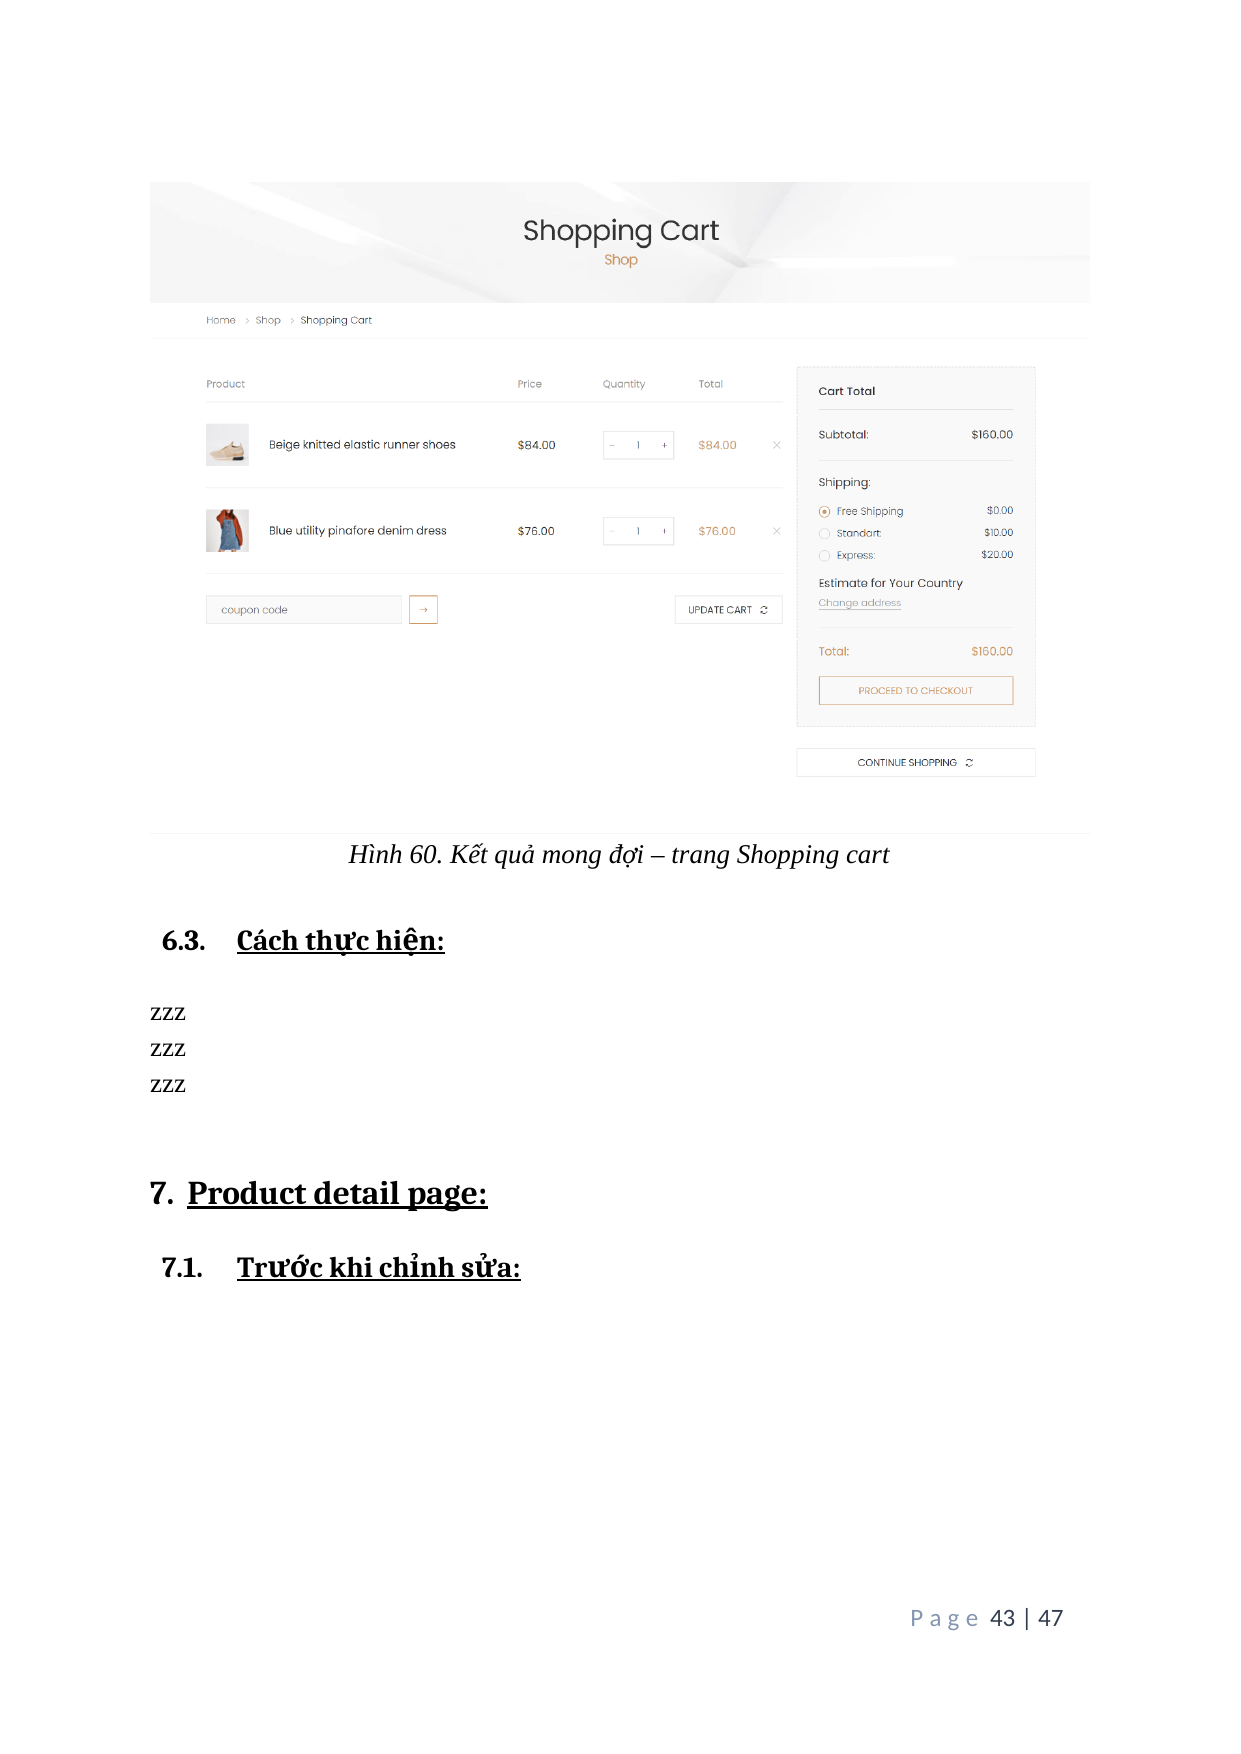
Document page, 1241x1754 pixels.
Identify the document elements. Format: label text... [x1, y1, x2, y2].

text Product detail page: [150, 1174, 1090, 1212]
text Cách thực hiện: [162, 924, 1090, 957]
picture [150, 150, 1091, 834]
text zzz [150, 1067, 1090, 1098]
text zzz [150, 996, 1090, 1027]
text Trước khi chỉnh sửa: [162, 1251, 1090, 1285]
text zzz [150, 1031, 1090, 1062]
text Hình 60. Kết quả mong đợi – trang Shopping cart [150, 838, 1090, 869]
